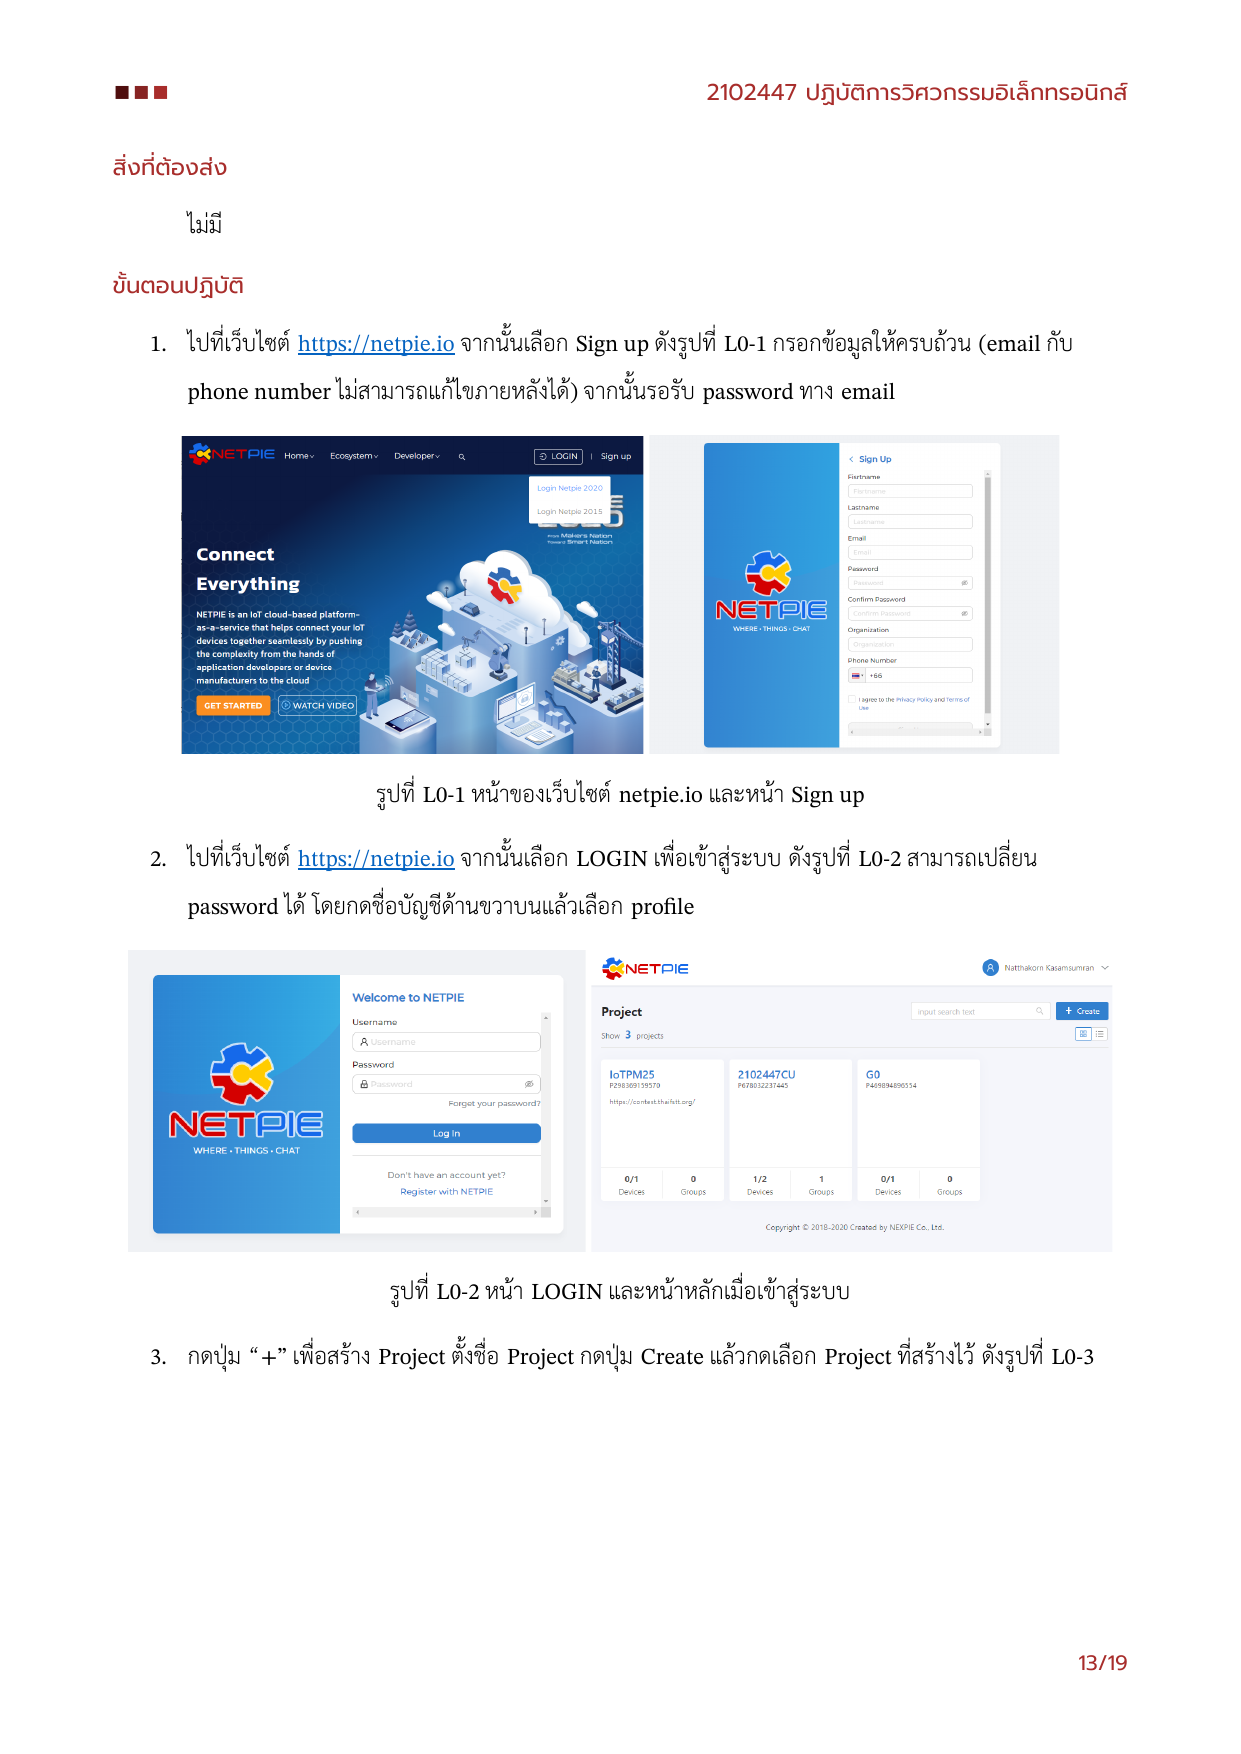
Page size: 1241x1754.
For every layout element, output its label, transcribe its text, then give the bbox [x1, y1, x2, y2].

text ขั้นตอนปฏิบัติ [112, 269, 1128, 303]
text สิ่งที่ต้องส่ง [112, 150, 1128, 185]
picture [649, 435, 1060, 754]
text ไม่มี [112, 204, 1128, 248]
list ไปที่เว็บไซต์ https://netpie.io จากนั้นเลือก Sign up ดังรูปที่ L0-1 กรอกข้อมูลให้ครบถ้วน (email กับ phone number ไม่สามารถแก้ไขภายหลังได้) จากนั้นรอรับ password ทาง email [150, 323, 1128, 415]
picture [128, 950, 586, 1252]
list กดปุ่ม “+” เพื่อสร้าง Project ตั้งชื่อ Project กดปุ่ม Create แล้วกดเลือก Project ที่สร้างไว้ ดังรูปที่ L0-3 [150, 1335, 1128, 1379]
list ไปที่เว็บไซต์ https://netpie.io จากนั้นเลือก LOGIN เพื่อเข้าสู่ระบบ ดังรูปที่ L0-2 สามารถเปลี่ยน password ได้ โดยกดชื่อบัญชีด้านขวาบนแล้วเลือก profile [150, 837, 1128, 930]
picture [591, 950, 1113, 1252]
picture [181, 436, 644, 754]
text รูปที่ L0-1 หน้าของเว็บไซต์ netpie.io และหน้า Sign up [112, 773, 1128, 817]
text รูปที่ L0-2 หน้า LOGIN และหน้าหลักเมื่อเข้าสู่ระบบ [112, 1270, 1128, 1315]
